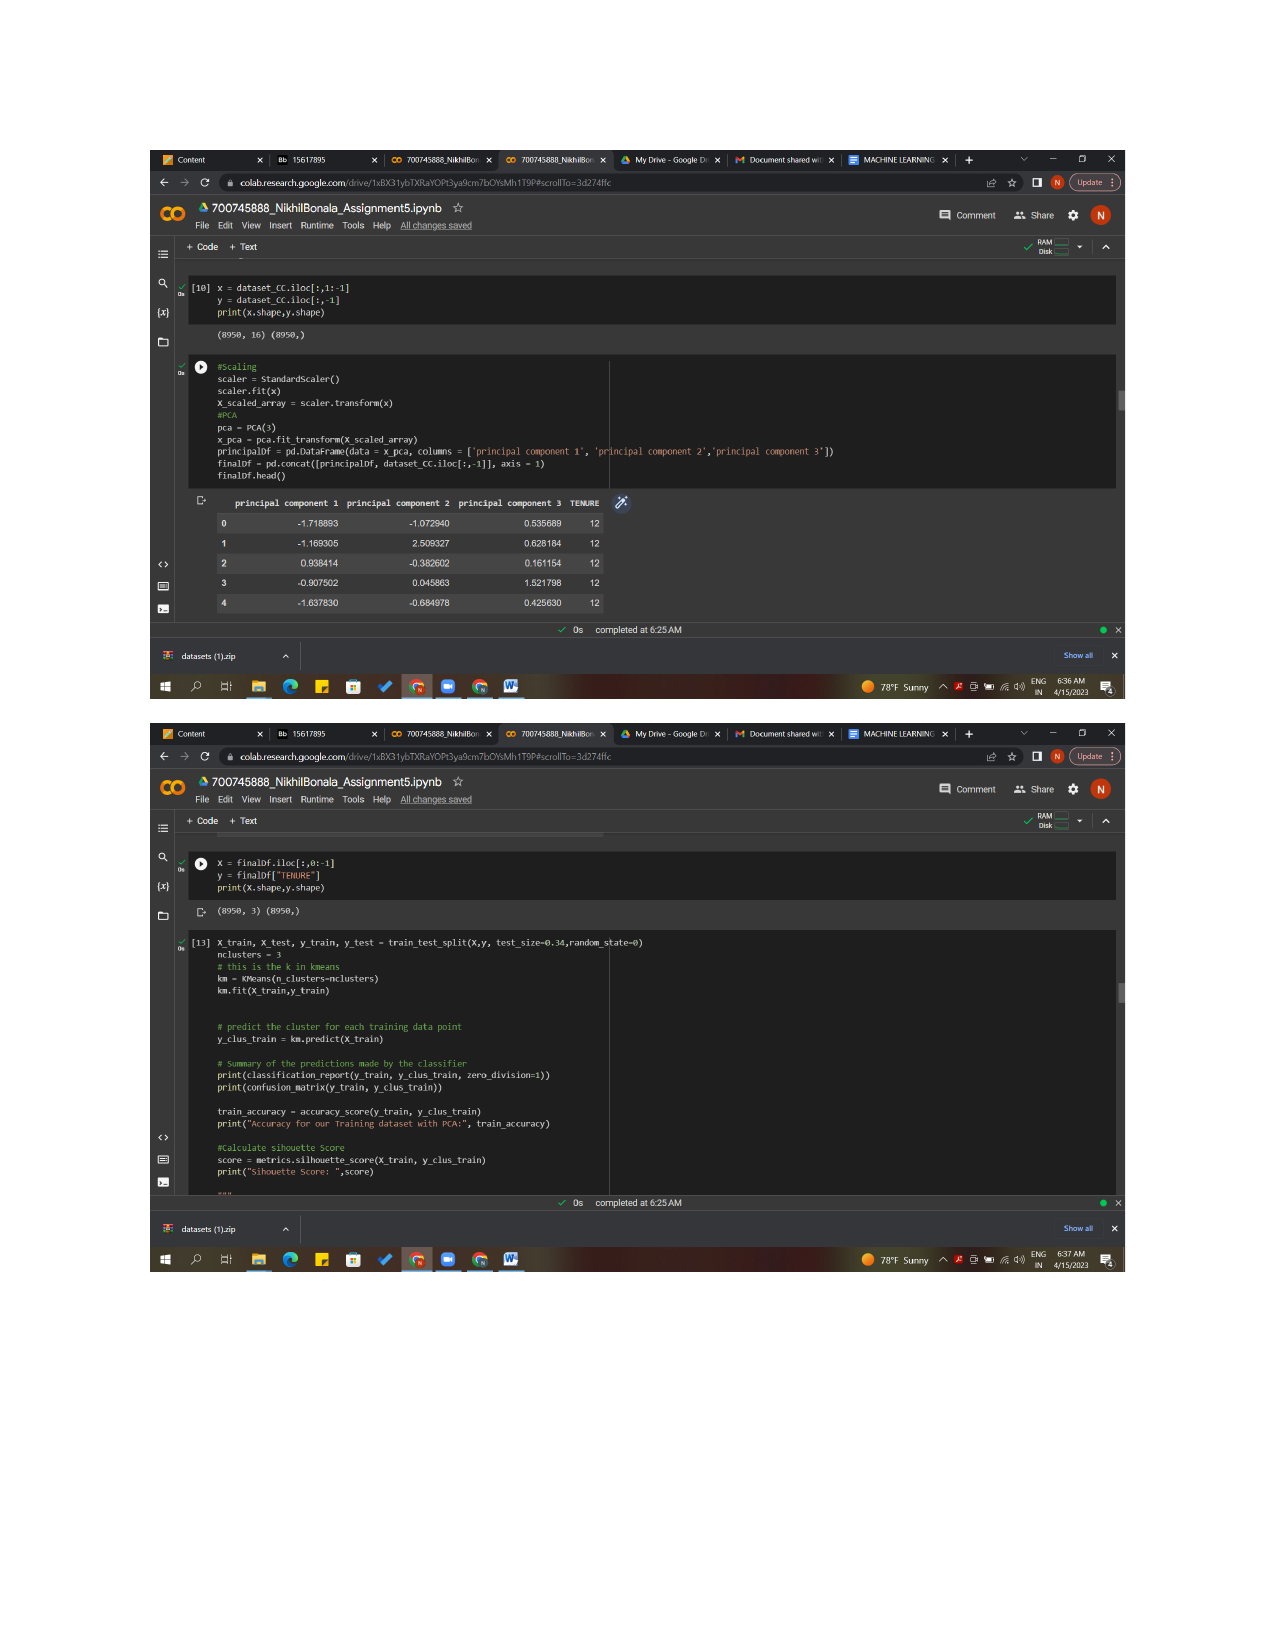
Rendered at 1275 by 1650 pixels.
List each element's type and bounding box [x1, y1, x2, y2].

picture [150, 150, 1125, 699]
picture [150, 723, 1125, 1272]
